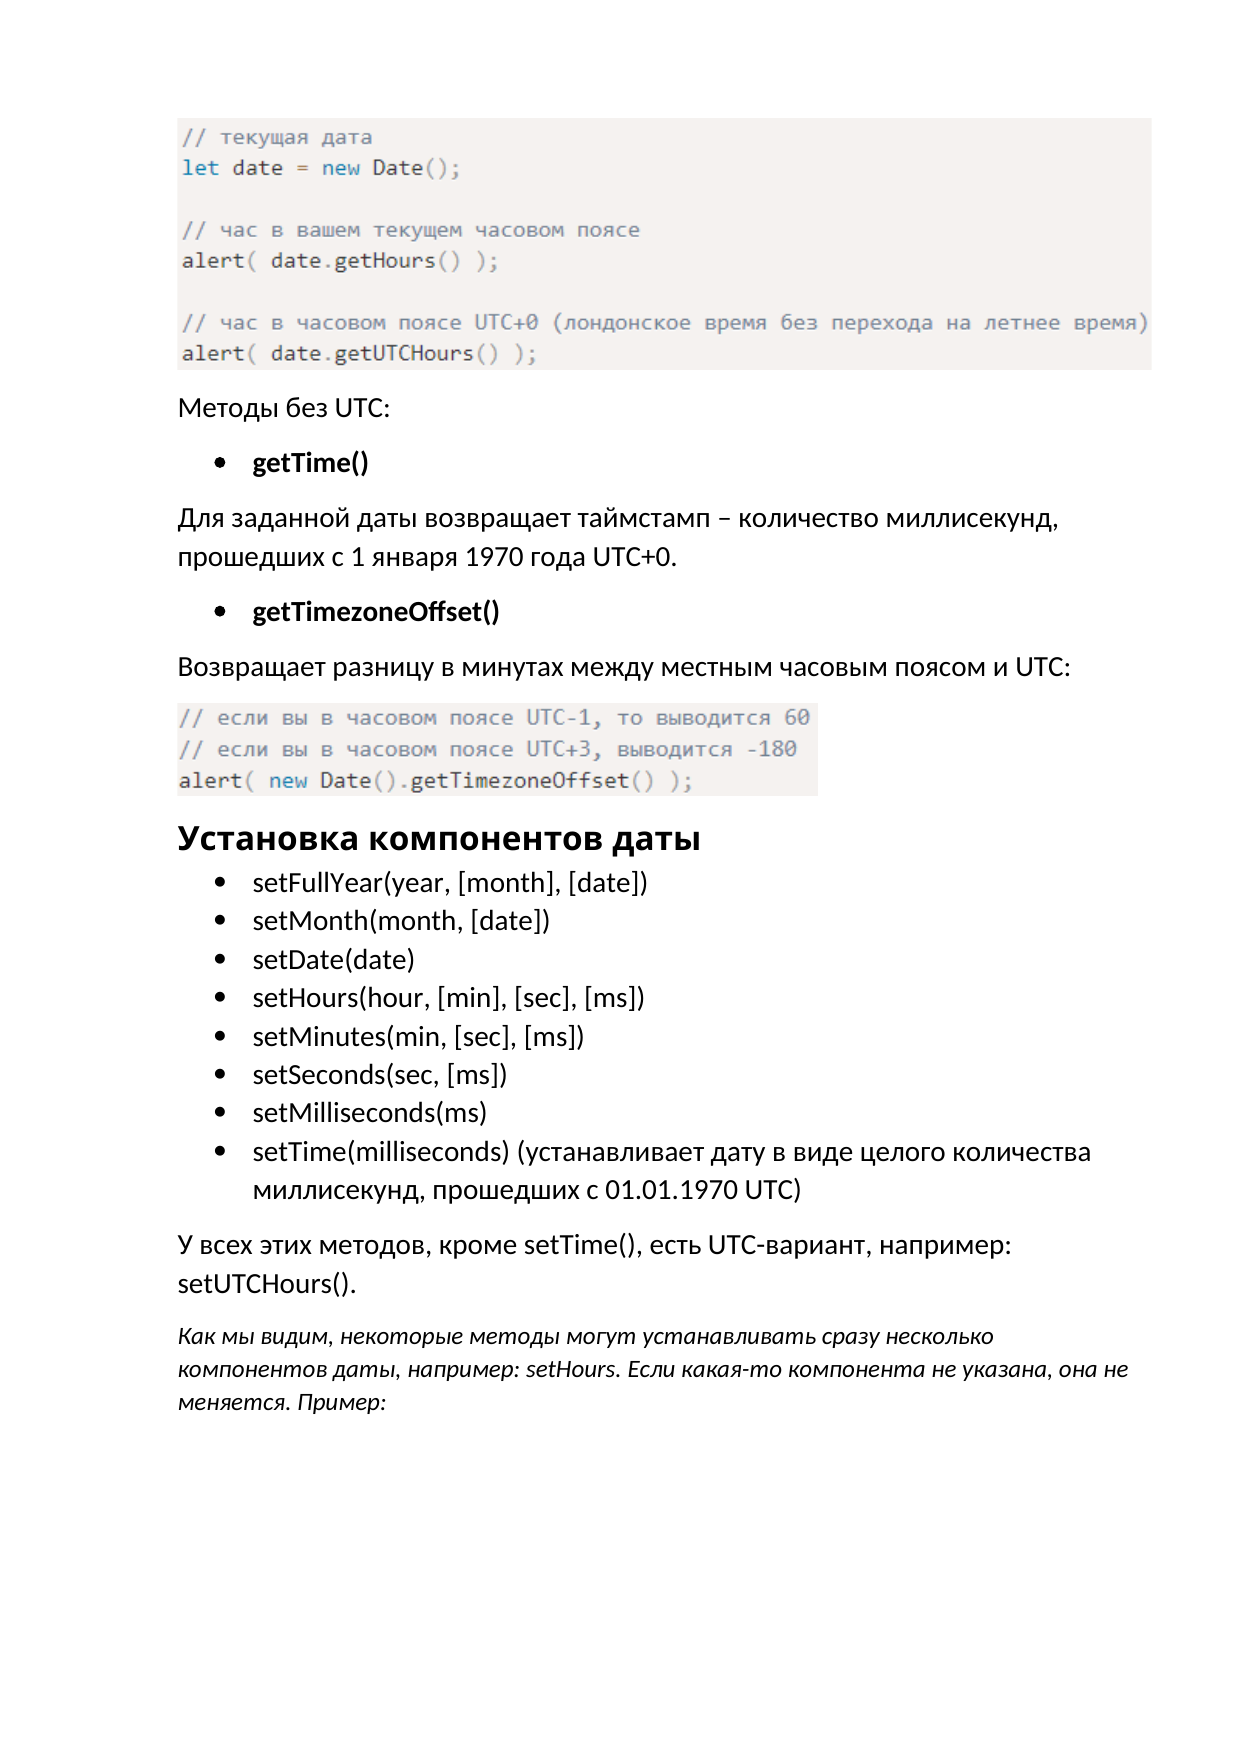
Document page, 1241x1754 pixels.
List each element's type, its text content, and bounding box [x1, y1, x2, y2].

text Для заданной даты возвращает таймстамп – количество миллисекунд, прошедших с 1 января 1970 года UTC+0. [177, 499, 1152, 573]
text Возвращает разницу в минутах между местным часовым поясом и UTC: [177, 648, 1152, 684]
subtitle Установка компонентов даты [177, 815, 1152, 860]
text Методы без UTC: [177, 389, 1152, 425]
picture [177, 118, 1152, 370]
list setFullYear(year, [month], [date]) [215, 864, 1152, 899]
list getTime() [215, 444, 1152, 480]
text У всех этих методов, кроме setTime(), есть UTC-вариант, например: setUTCHours(). [177, 1226, 1152, 1301]
list setMilliseconds(ms) [215, 1094, 1152, 1130]
text Как мы видим, некоторые методы могут устанавливать сразу несколько компонентов даты, например: setHours. Если какая-то компонента не указана, она не меняется. Пример: [177, 1320, 1152, 1416]
list setTime(milliseconds) (устанавливает дату в виде целого количества миллисекунд, прошедших с 01.01.1970 UTC) [215, 1133, 1152, 1207]
list setMonth(month, [date]) [215, 902, 1152, 938]
picture [177, 703, 818, 796]
list getTimezoneOffset() [215, 593, 1152, 629]
list setDate(date) [215, 941, 1152, 976]
list setMinutes(min, [sec], [ms]) [215, 1018, 1152, 1053]
list setHours(hour, [min], [sec], [ms]) [215, 979, 1152, 1015]
list setSeconds(sec, [ms]) [215, 1056, 1152, 1092]
